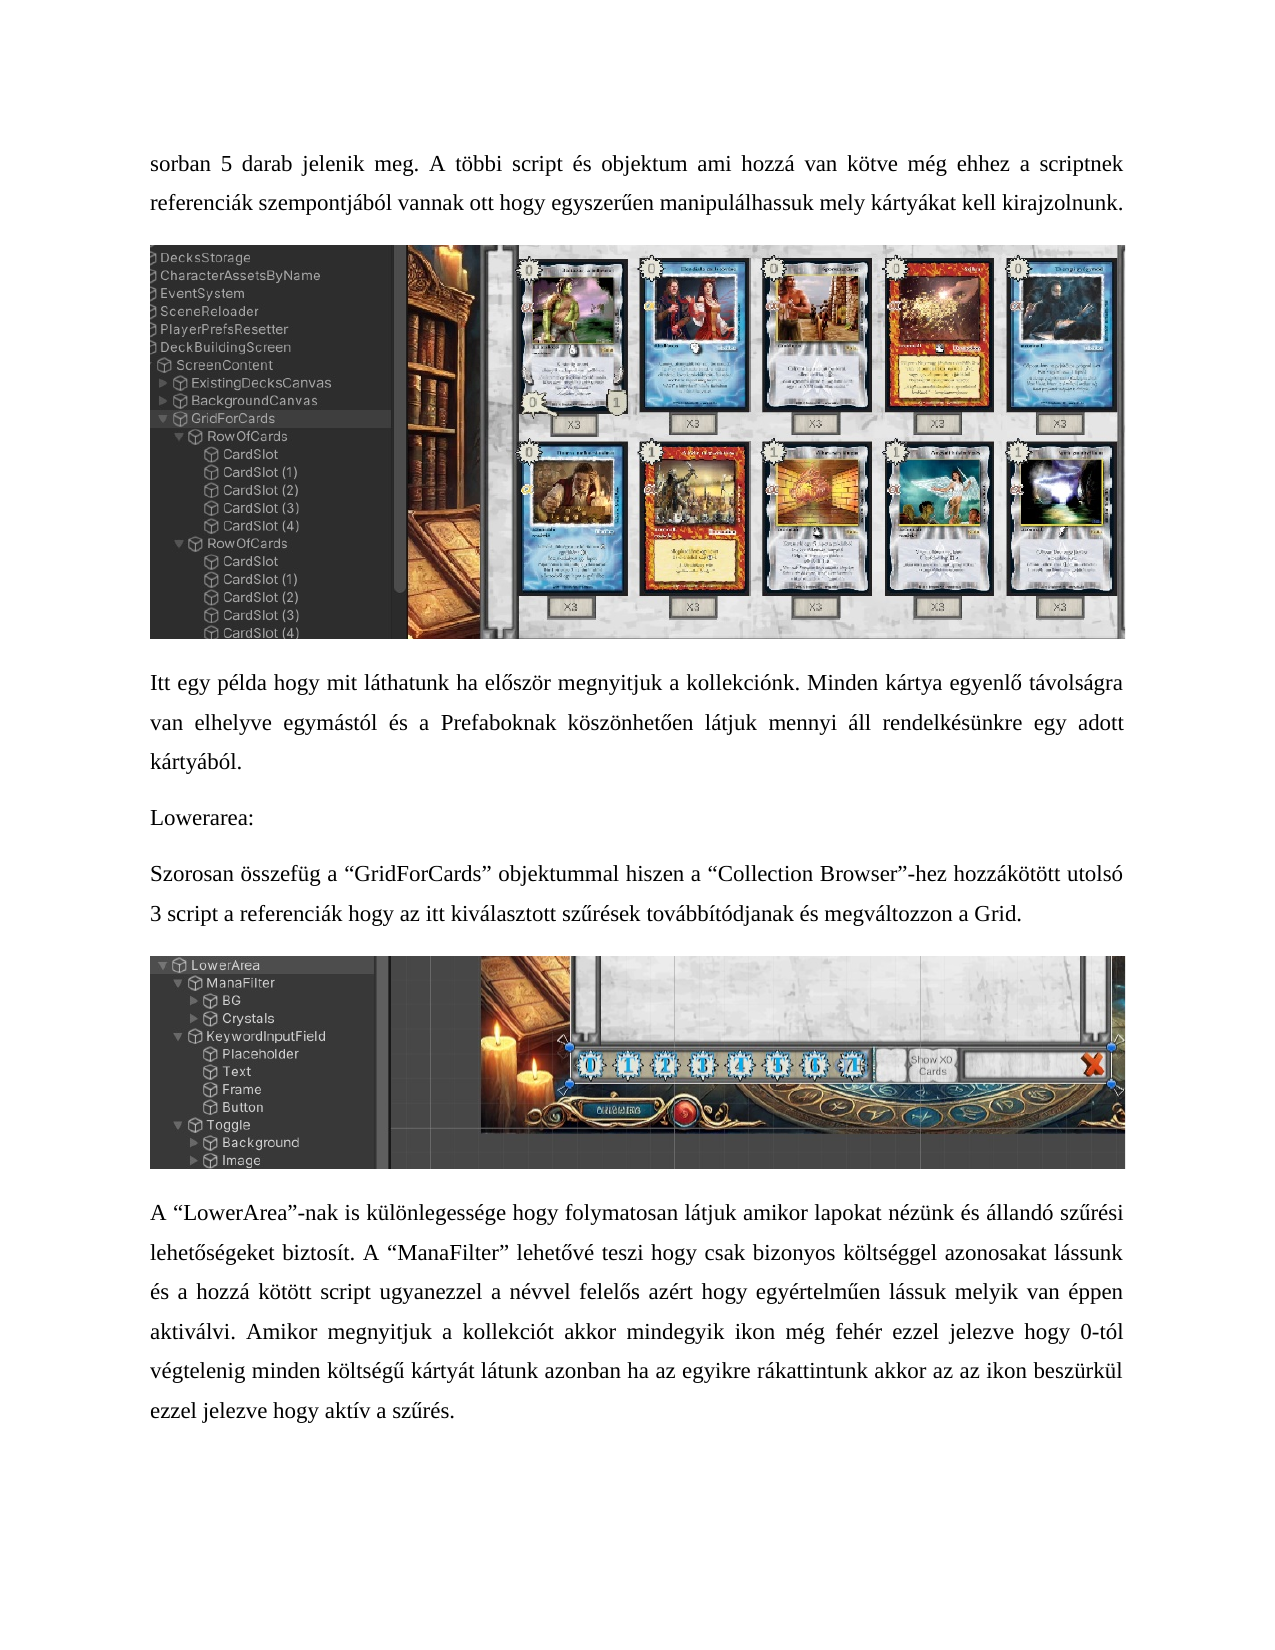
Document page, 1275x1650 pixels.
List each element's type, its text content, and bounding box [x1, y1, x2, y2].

picture [150, 245, 1125, 639]
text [150, 150, 1125, 216]
picture [150, 956, 1125, 1169]
text Szorosan összefüg a “GridForCards” objektummal hiszen a “Collection Browser”-hez hozzákötött utolsó 3 script a referenciák hogy az itt kiválasztott szűrések továbbítódjanak és megváltozzon a Grid. [150, 861, 1125, 926]
text Itt egy példa hogy mit láthatunk ha először megnyitjuk a kollekciónk. Minden kártya egyenlő távolságra van elhelyve egymástól és a Prefaboknak köszönhetően látjuk mennyi áll rendelkésünkre egy adott kártyából. [150, 669, 1125, 774]
text A “LowerArea”-nak is különlegessége hogy folymatosan látjuk amikor lapokat nézünk és állandó szűrési lehetőségeket biztosít. A “ManaFilter” lehetővé teszi hogy csak bizonyos költséggel azonosakat lássunk és a hozzá kötött script ugyanezzel a névvel felelős azért hogy egyértelműen lássuk melyik van éppen aktiválvi. Amikor megnyitjuk a kollekciót akkor mindegyik ikon még fehér ezzel jelezve hogy 0-tól végtelenig minden költségű kártyát látunk azonban ha az egyikre rákattintunk akkor az az ikon beszürkül ezzel jelezve hogy aktív a szűrés. [150, 1199, 1125, 1423]
text Lowerarea: [150, 804, 1125, 831]
